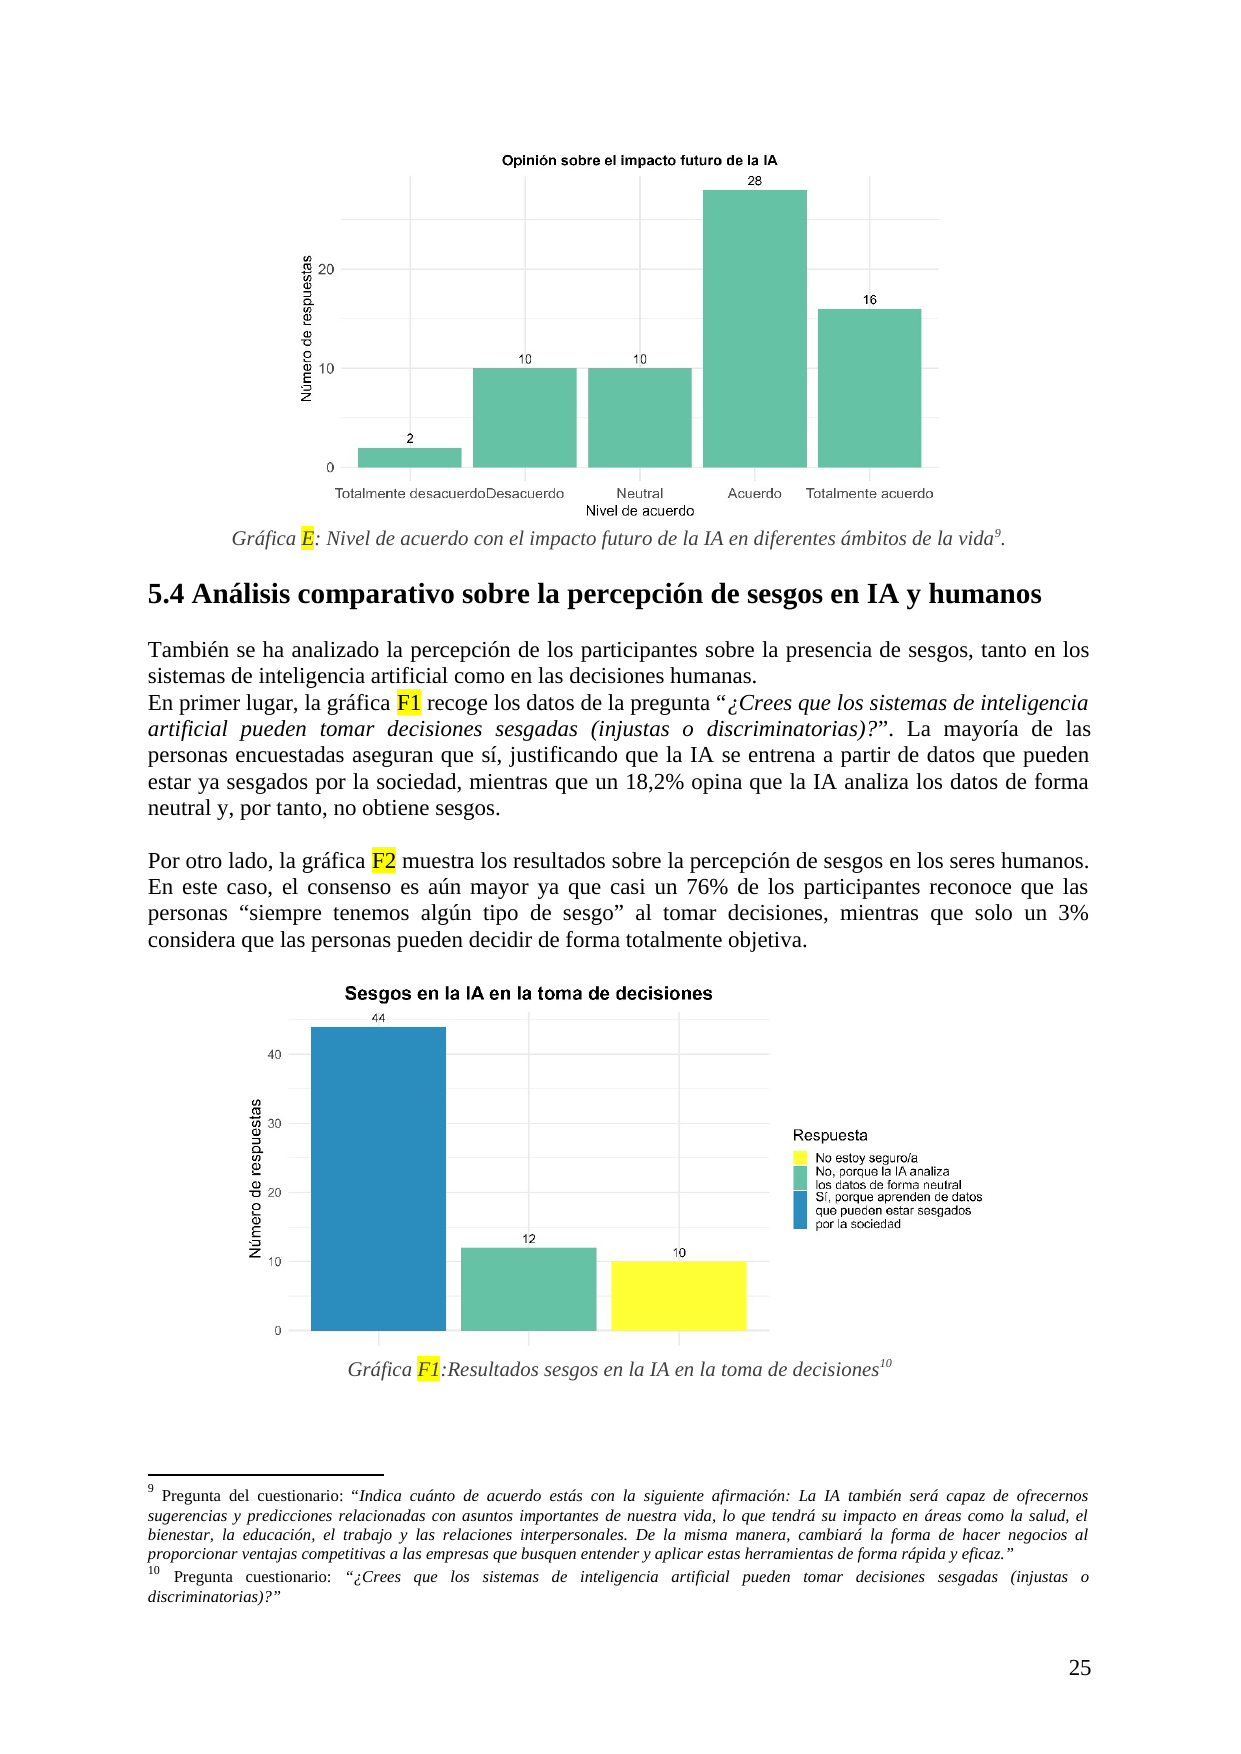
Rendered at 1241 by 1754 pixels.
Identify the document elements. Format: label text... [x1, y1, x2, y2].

text Por otro lado, la gráfica F2 muestra los resultados sobre la percepción de sesgos en los seres humanos. En este caso, el consenso es aún mayor ya que casi un 76% de los participantes reconoce que las personas “siempre tenemos algún tipo de sesgo” al tomar decisiones, mientras que solo un 3% considera que las personas pueden decidir de forma totalmente objetiva. [148, 847, 1091, 952]
text Gráfica F1:Resultados sesgos en la IA en la toma de decisiones [148, 1356, 417, 1381]
text También se ha analizado la percepción de los participantes sobre la presencia de sesgos, tanto en los sistemas de inteligencia artificial como en las decisiones humanas. [148, 636, 1091, 689]
subtitle 5.4 Análisis comparativo sobre la percepción de sesgos en IA y humanos [148, 576, 1091, 609]
text Gráfica E: Nivel de acuerdo con el impacto futuro de la IA en diferentes ámbitos de la vida. [314, 526, 1091, 550]
text En primer lugar, la gráfica F1 recoge los datos de la pregunta “¿Crees que los sistemas de inteligencia artificial pueden tomar decisiones sesgadas (injustas o discriminatorias)?”. La mayoría de las personas encuestadas aseguran que sí, justificando que la IA se entrena a partir de datos que pueden estar ya sesgados por la sociedad, mientras que un 18,2% opina que la IA analiza los datos de forma neutral y, por tanto, no obtiene sesgos. [148, 689, 1091, 820]
text Gráfica F1:Resultados sesgos en la IA en la toma de decisiones [440, 1356, 1091, 1381]
picture [241, 978, 998, 1357]
picture [293, 147, 946, 526]
